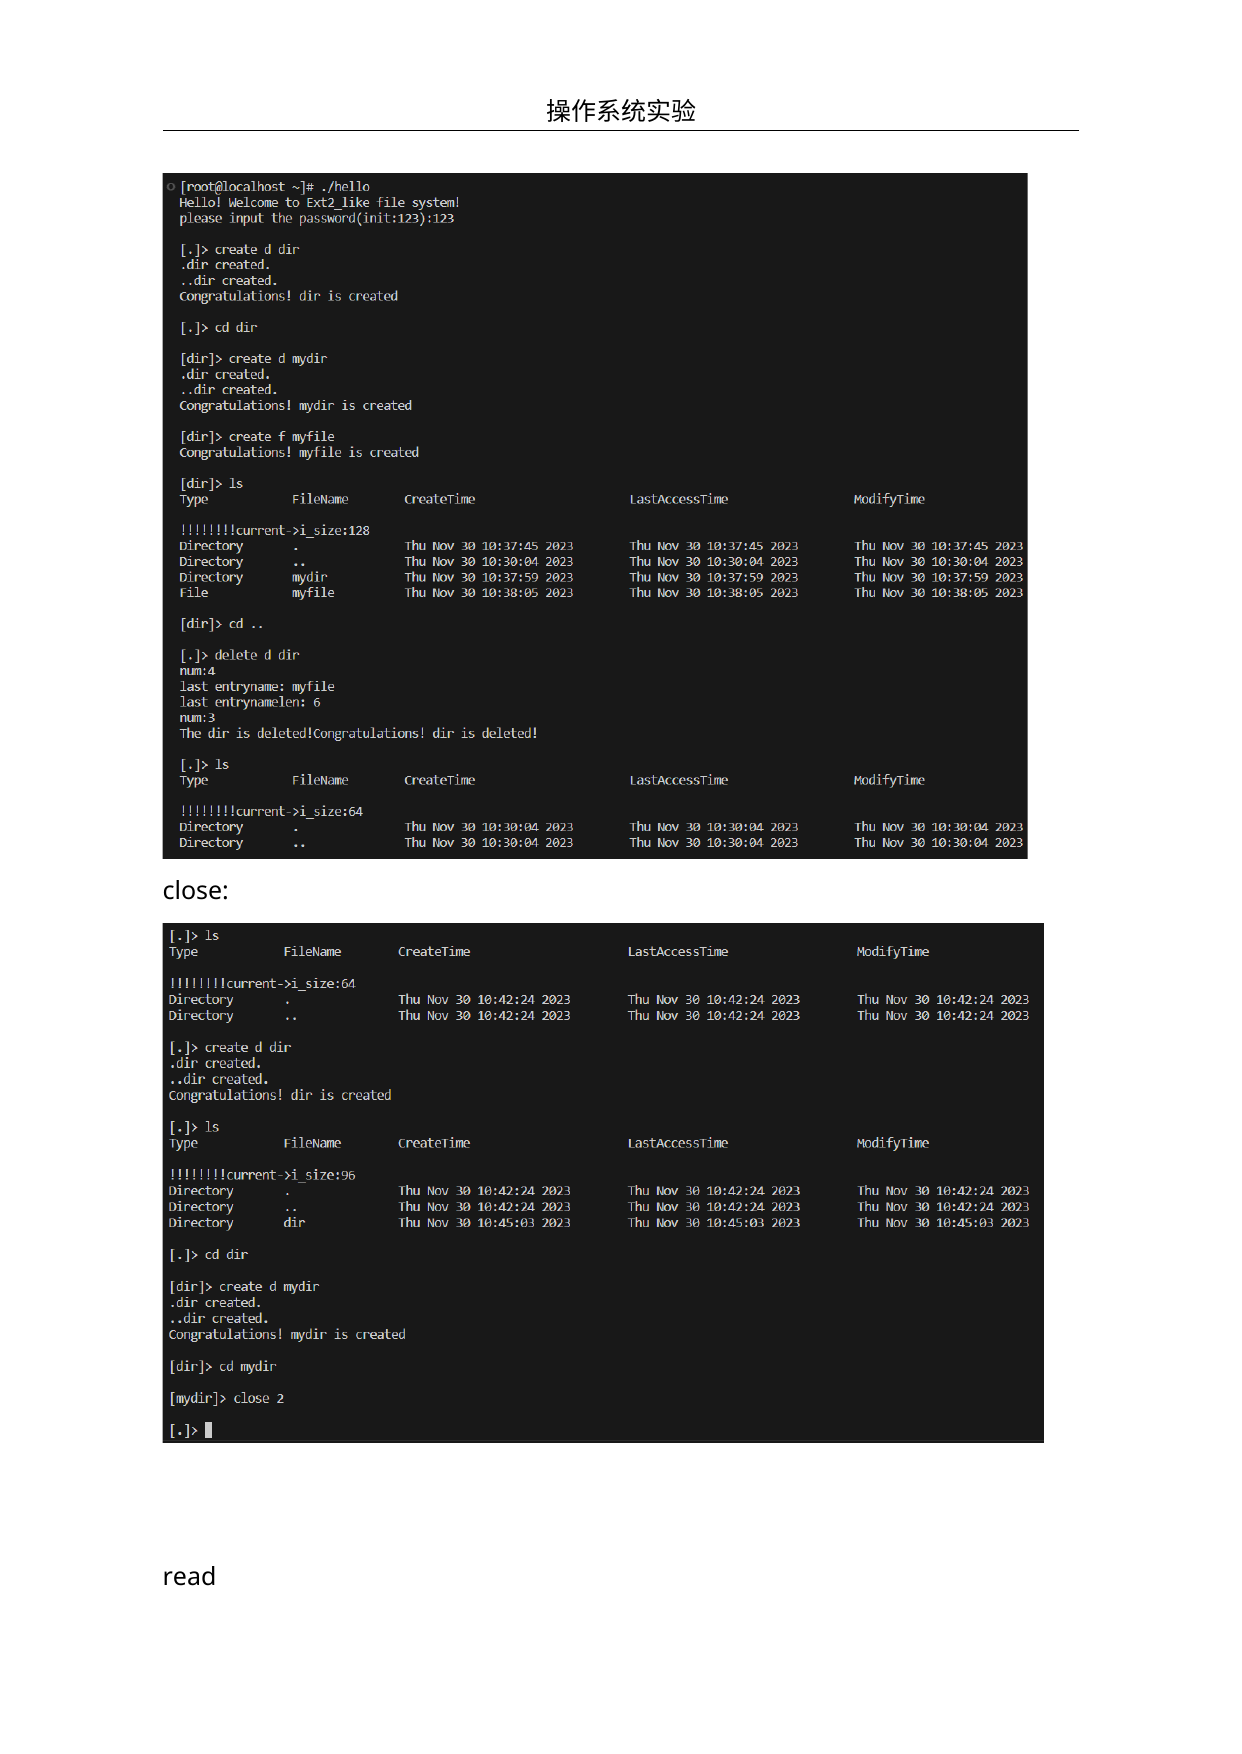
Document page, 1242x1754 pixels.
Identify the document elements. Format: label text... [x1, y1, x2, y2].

picture [162, 173, 1028, 859]
text read [162, 1559, 1081, 1593]
picture [162, 923, 1044, 1443]
text close: [162, 873, 1081, 907]
